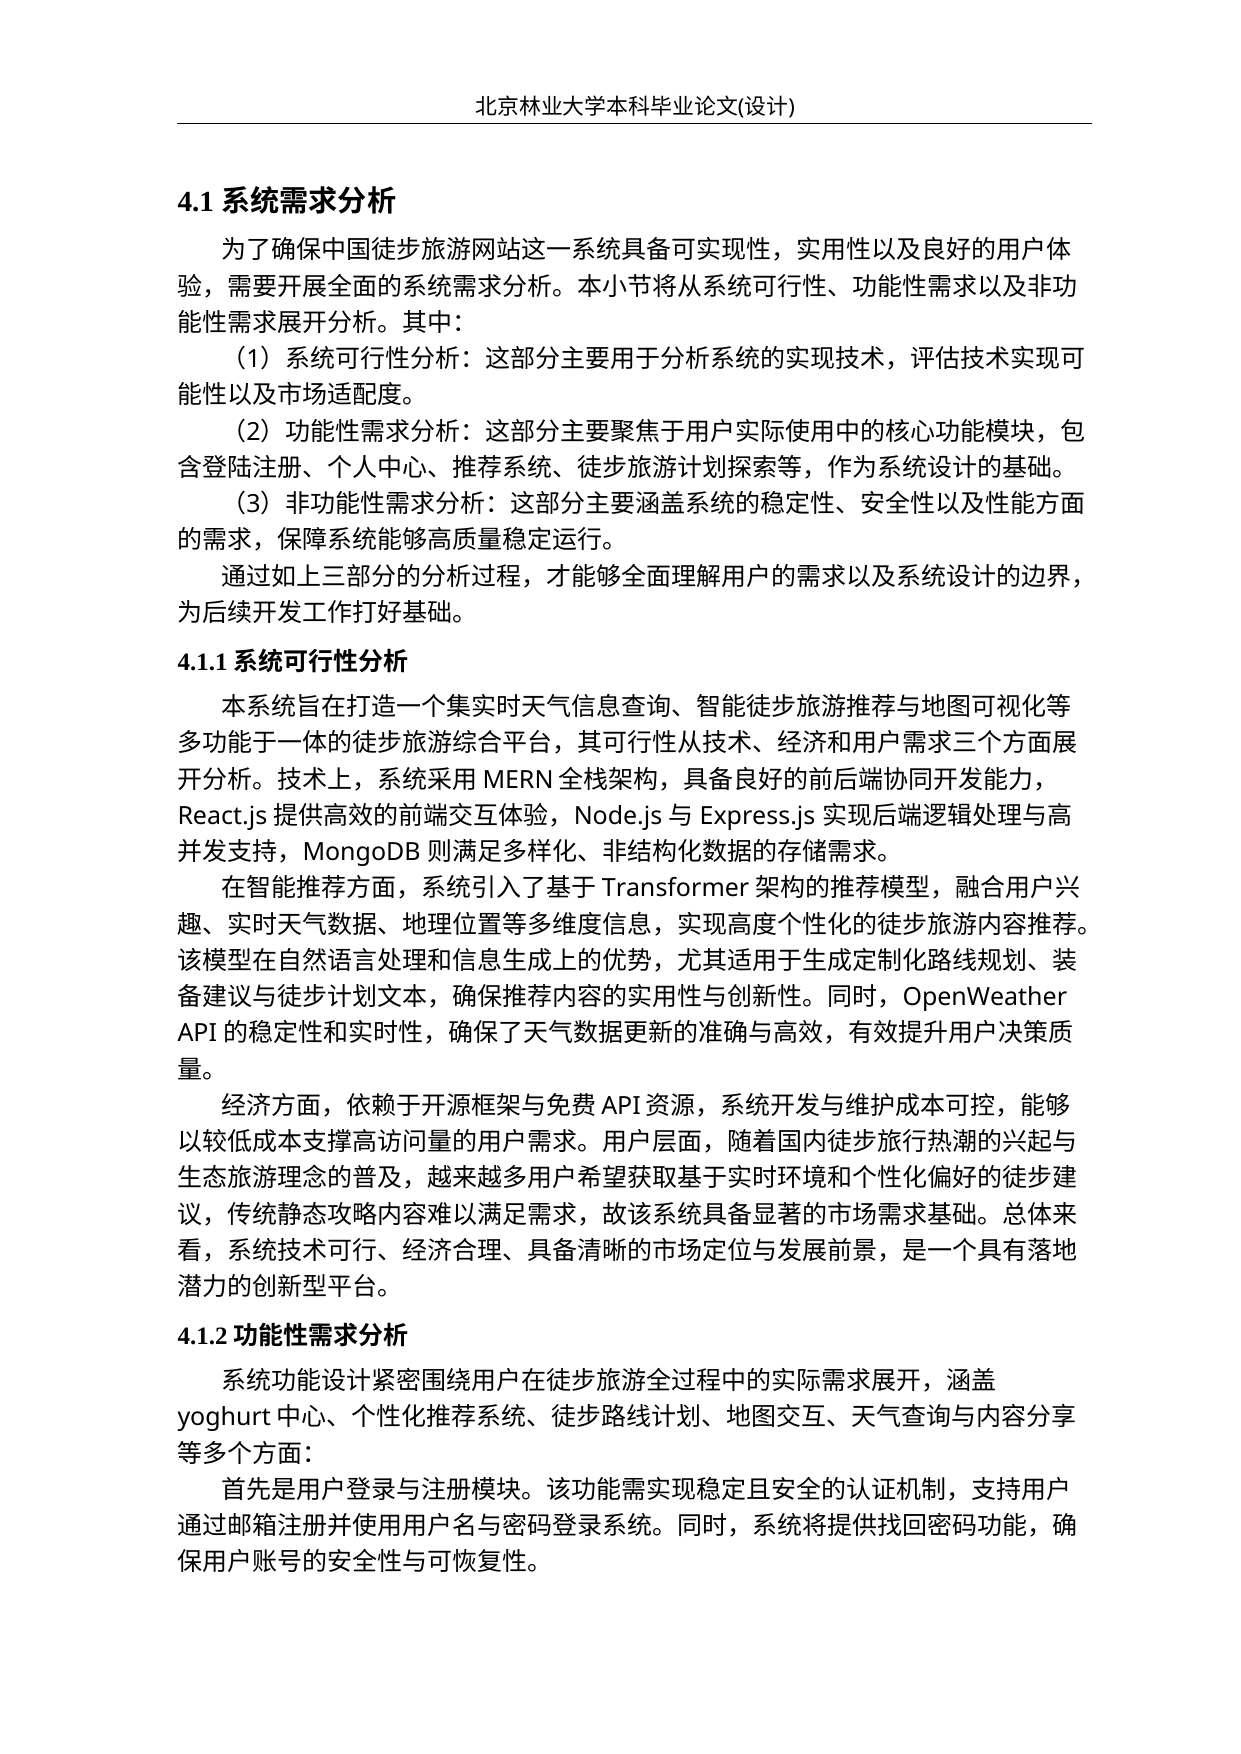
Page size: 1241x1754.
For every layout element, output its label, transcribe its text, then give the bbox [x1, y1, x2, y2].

subtitle 功能性需求分析 [177, 1315, 1092, 1352]
subtitle 系统可行性分析 [177, 641, 1092, 677]
text （1）系统可行性分析：这部分主要用于分析系统的实现技术，评估技术实现可能性以及市场适配度。 [177, 339, 1092, 411]
text （2）功能性需求分析：这部分主要聚焦于用户实际使用中的核心功能模块，包含登陆注册、个人中心、推荐系统、徒步旅游计划探索等，作为系统设计的基础。 [177, 411, 1092, 484]
subtitle 系统需求分析 [177, 177, 1092, 219]
text 系统功能设计紧密围绕用户在徒步旅游全过程中的实际需求展开，涵盖yoghurt中心、个性化推荐系统、徒步路线计划、地图交互、天气查询与内容分享等多个方面： [177, 1361, 1092, 1469]
text 在智能推荐方面，系统引入了基于 Transformer 架构的推荐模型，融合用户兴趣、实时天气数据、地理位置等多维度信息，实现高度个性化的徒步旅游内容推荐。该模型在自然语言处理和信息生成上的优势，尤其适用于生成定制化路线规划、装备建议与徒步计划文本，确保推荐内容的实用性与创新性。同时，OpenWeather API 的稳定性和实时性，确保了天气数据更新的准确与高效，有效提升用户决策质量。 [177, 868, 1092, 1085]
text 经济方面，依赖于开源框架与免费API资源，系统开发与维护成本可控，能够以较低成本支撑高访问量的用户需求。用户层面，随着国内徒步旅行热潮的兴起与生态旅游理念的普及，越来越多用户希望获取基于实时环境和个性化偏好的徒步建议，传统静态攻略内容难以满足需求，故该系统具备显著的市场需求基础。总体来看，系统技术可行、经济合理、具备清晰的市场定位与发展前景，是一个具有落地潜力的创新型平台。 [177, 1085, 1092, 1303]
text 为了确保中国徒步旅游网站这一系统具备可实现性，实用性以及良好的用户体验，需要开展全面的系统需求分析。本小节将从系统可行性、功能性需求以及非功能性需求展开分析。其中： [177, 230, 1092, 339]
text 首先是用户登录与注册模块。该功能需实现稳定且安全的认证机制，支持用户通过邮箱注册并使用用户名与密码登录系统。同时，系统将提供找回密码功能，确保用户账号的安全性与可恢复性。 [177, 1469, 1092, 1578]
text （3）非功能性需求分析：这部分主要涵盖系统的稳定性、安全性以及性能方面的需求，保障系统能够高质量稳定运行。 [177, 484, 1092, 556]
text 通过如上三部分的分析过程，才能够全面理解用户的需求以及系统设计的边界，为后续开发工作打好基础。 [177, 556, 1092, 629]
text 本系统旨在打造一个集实时天气信息查询、智能徒步旅游推荐与地图可视化等多功能于一体的徒步旅游综合平台，其可行性从技术、经济和用户需求三个方面展开分析。技术上，系统采用MERN全栈架构，具备良好的前后端协同开发能力，React.js 提供高效的前端交互体验，Node.js 与 Express.js 实现后端逻辑处理与高并发支持，MongoDB 则满足多样化、非结构化数据的存储需求。 [177, 687, 1092, 868]
